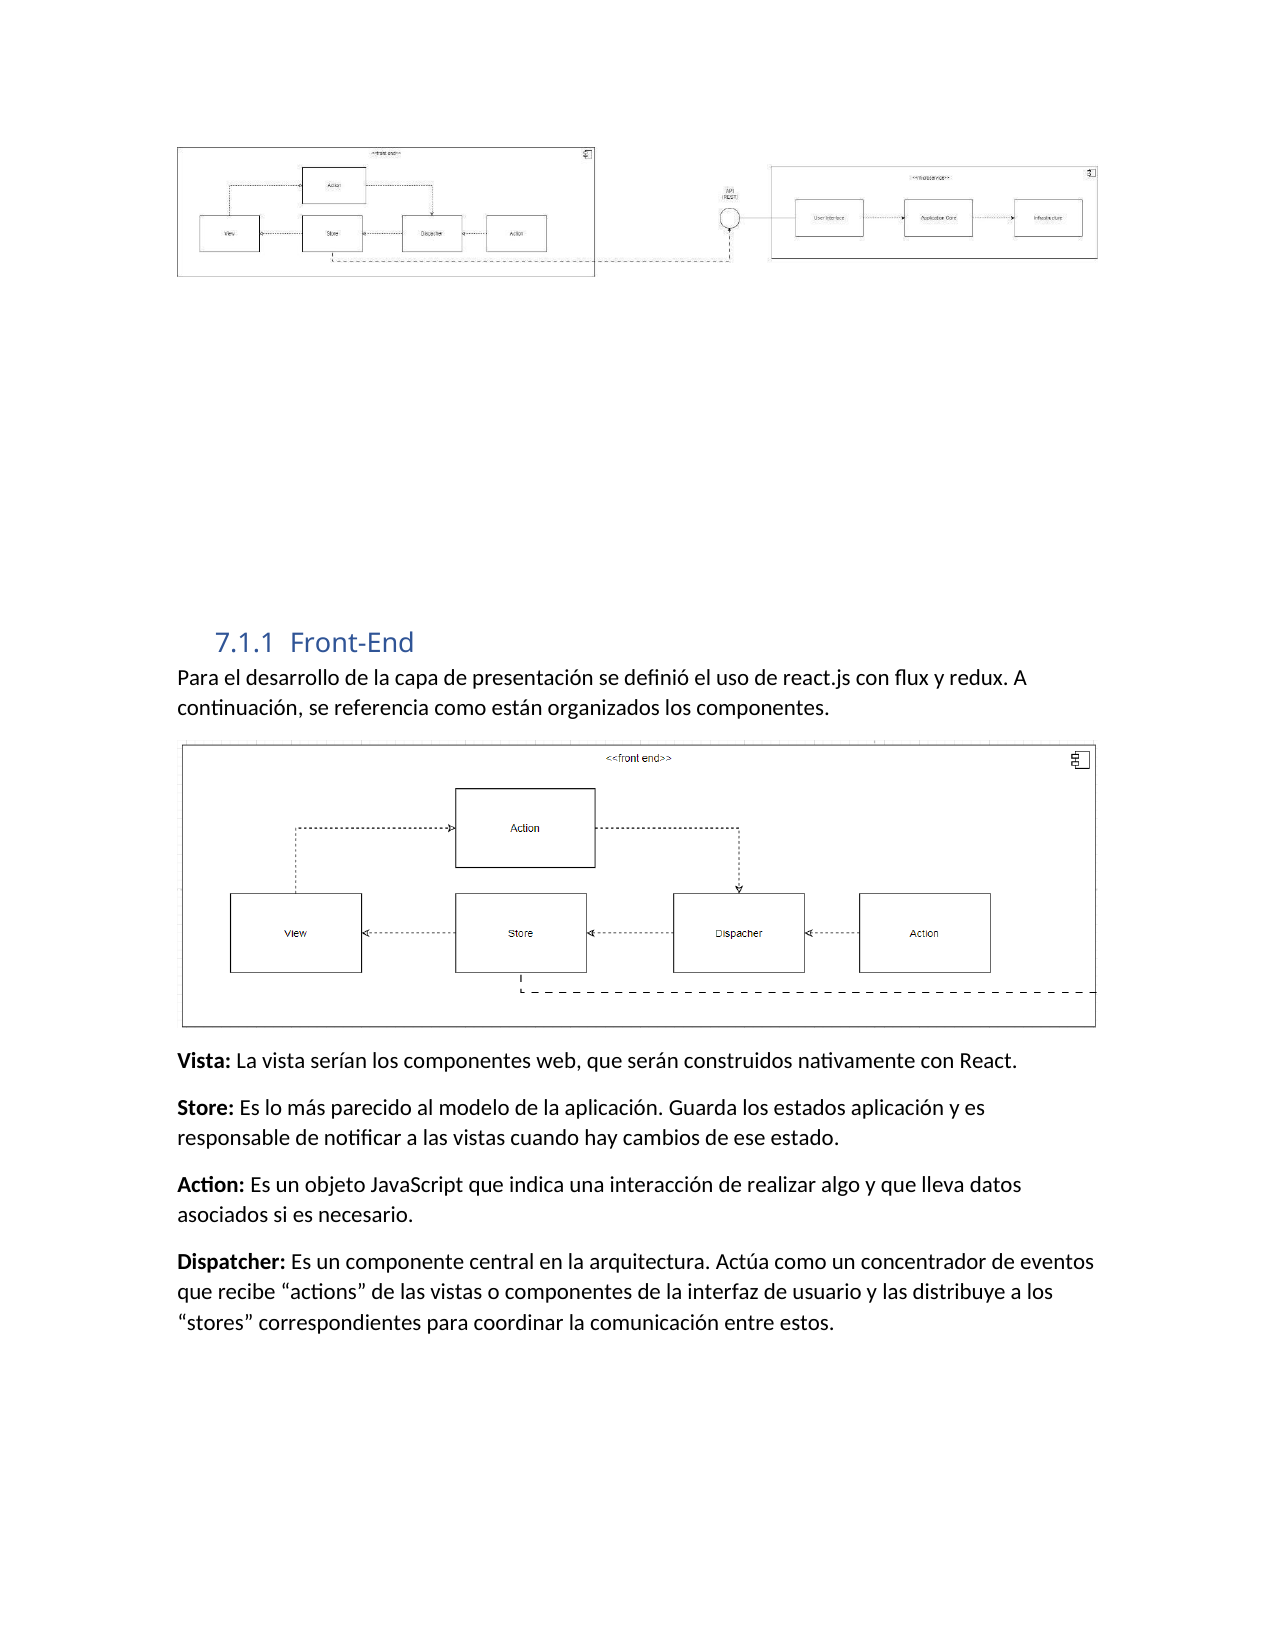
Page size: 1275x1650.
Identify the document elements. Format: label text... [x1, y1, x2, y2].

text Para el desarrollo de la capa de presentación se definió el uso de react.js con flux y redux. A continuación, se referencia como están organizados los componentes. [177, 663, 1098, 722]
text Action: Es un objeto JavaScript que indica una interacción de realizar algo y que lleva datos asociados si es necesario. [177, 1170, 1098, 1228]
text Dispatcher: Es un componente central en la arquitectura. Actúa como un concentrador de eventos que recibe “actions” de las vistas o componentes de la interfaz de usuario y las distribuye a los “stores” correspondientes para coordinar la comunicación entre estos. [177, 1247, 1098, 1336]
text Store: Es lo más parecido al modelo de la aplicación. Guarda los estados aplicación y es responsable de notificar a las vistas cuando hay cambios de ese estado. [177, 1093, 1098, 1151]
picture [177, 147, 1098, 277]
text Vista: La vista serían los componentes web, que serán construidos nativamente con React. [177, 1046, 1098, 1074]
picture [177, 740, 1098, 1028]
subtitle Front-End [214, 623, 1098, 660]
